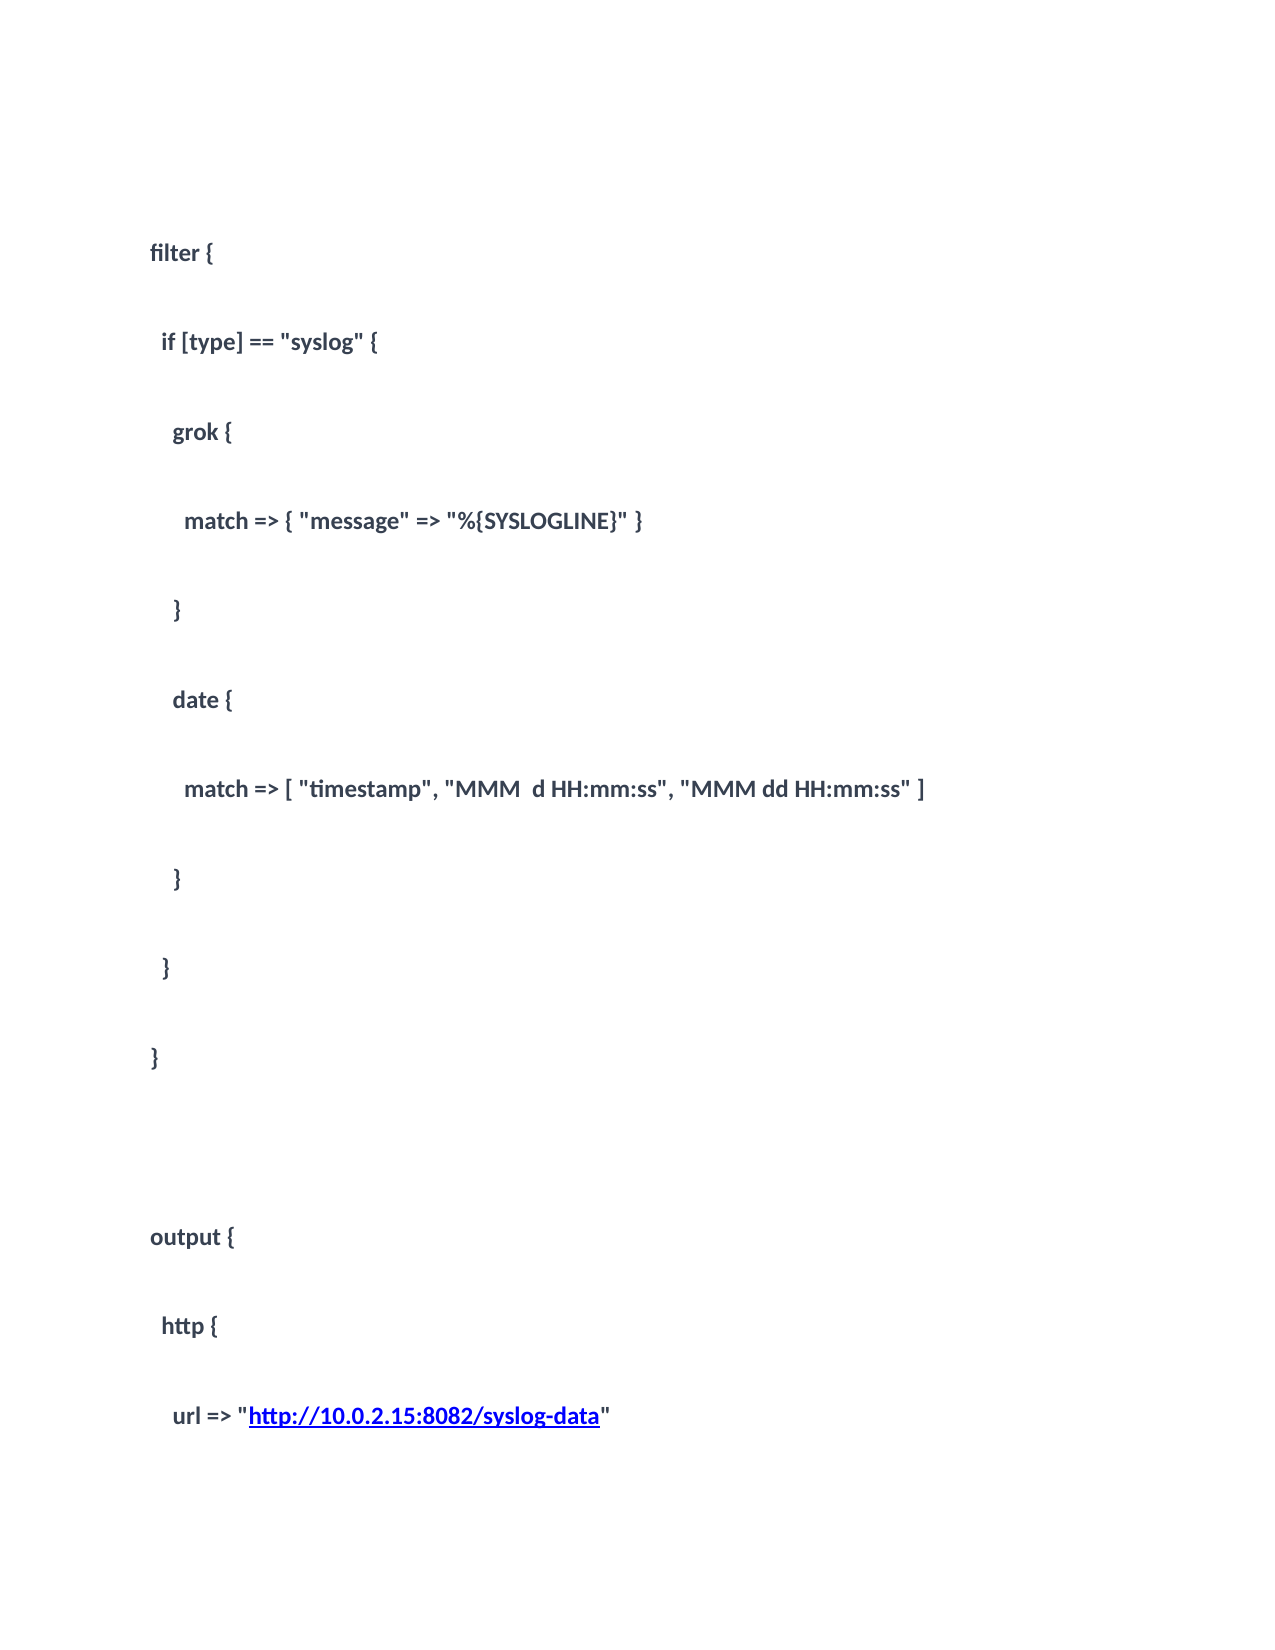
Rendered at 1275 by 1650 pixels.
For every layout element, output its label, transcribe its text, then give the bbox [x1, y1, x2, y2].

text match => [ "timestamp", "MMM d HH:mm:ss", "MMM dd HH:mm:ss" ] [150, 776, 1125, 803]
text output { [150, 1224, 1125, 1251]
text if [type] == "syslog" { [150, 329, 1125, 356]
text match => { "message" => "%{SYSLOGLINE}" } [150, 508, 1125, 535]
text } [150, 866, 1125, 893]
text } [150, 1045, 1125, 1072]
text filter { [150, 239, 1125, 266]
text } [150, 597, 1125, 624]
text date { [150, 687, 1125, 714]
text grok { [150, 418, 1125, 445]
text http { [150, 1313, 1125, 1340]
text } [150, 955, 1125, 982]
text url => "http://10.0.2.15:8082/syslog-data" [150, 1403, 1125, 1430]
